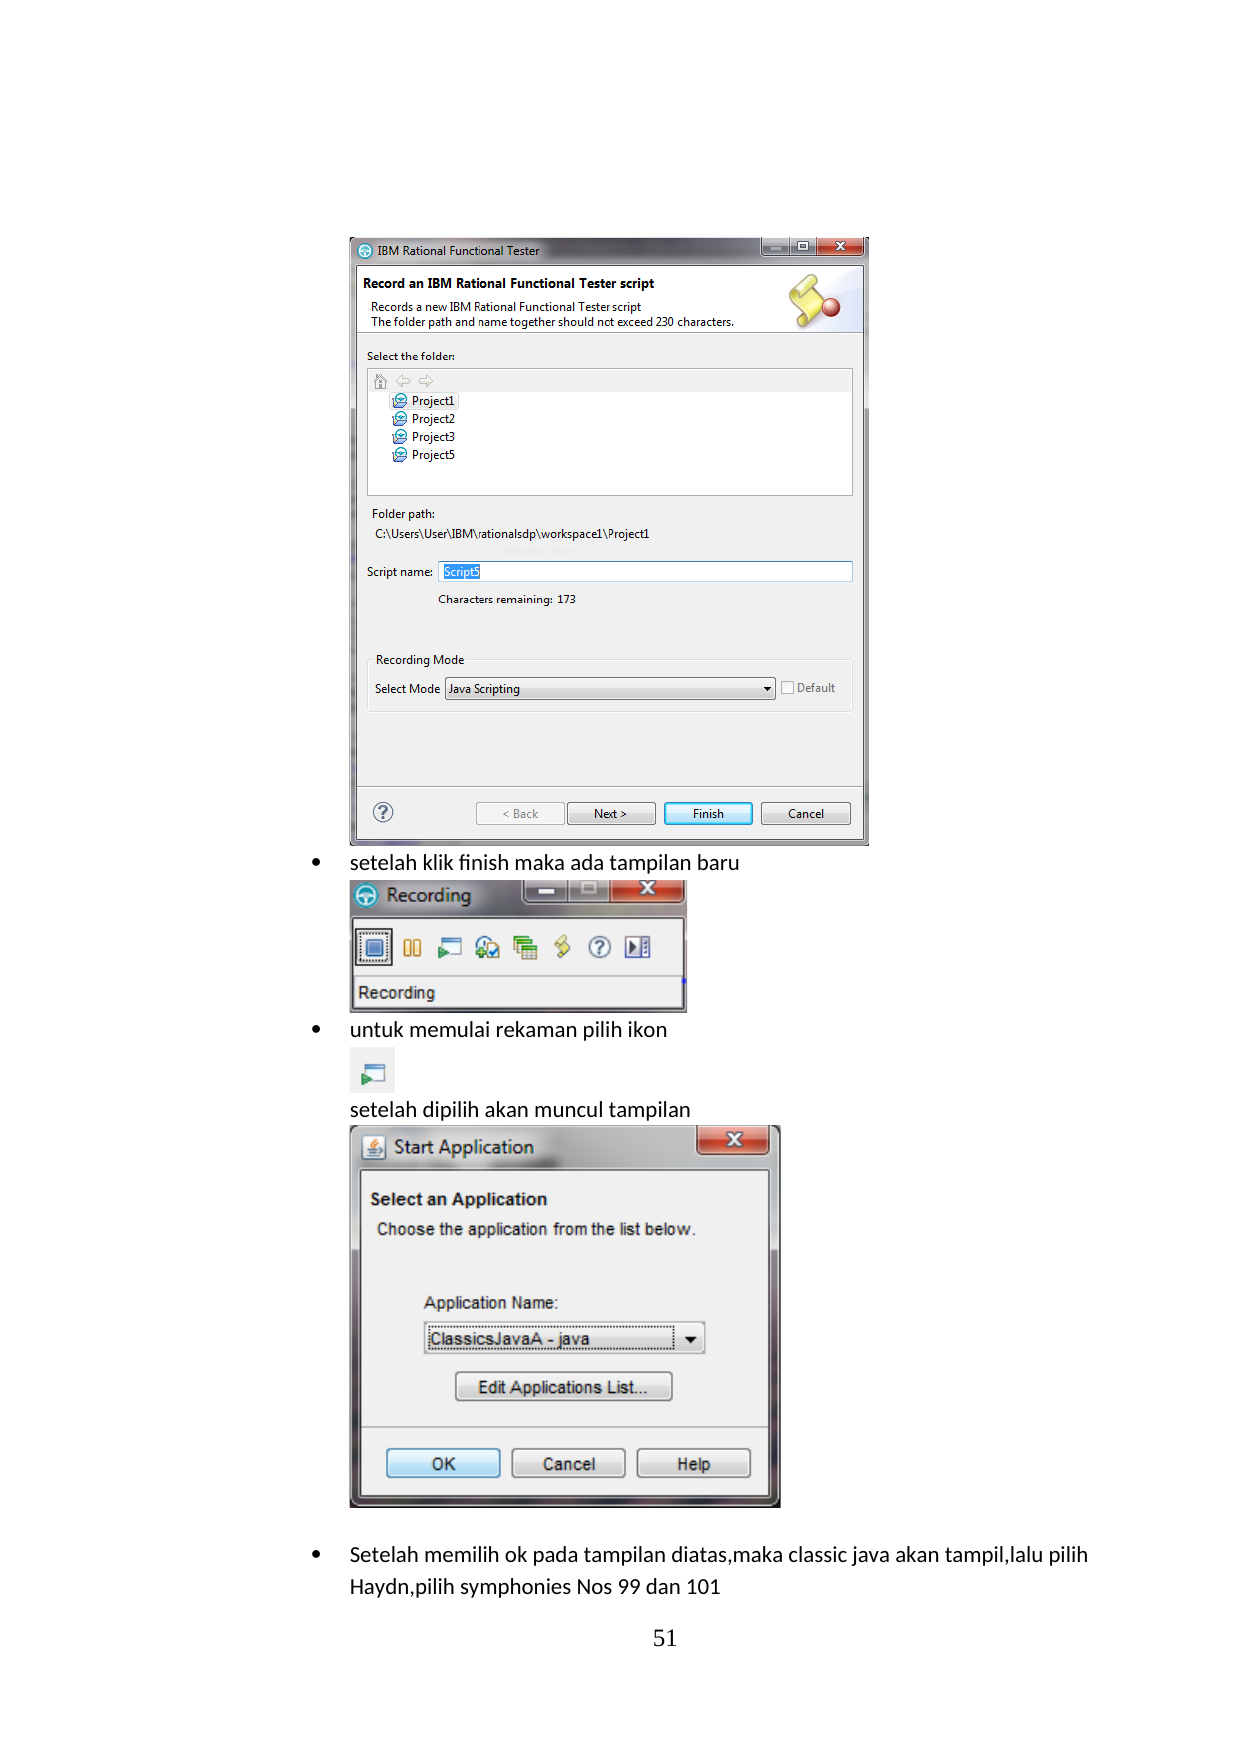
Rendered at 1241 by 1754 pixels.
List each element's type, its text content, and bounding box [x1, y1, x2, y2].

list untuk memulai rekaman pilih ikon [312, 1015, 1093, 1043]
list setelah klik finish maka ada tampilan baru [312, 848, 1093, 876]
picture [349, 880, 688, 1013]
list setelah dipilih akan muncul tampilan [349, 1095, 1093, 1123]
list Setelah memilih ok pada tampilan diatas,maka classic java akan tampil,lalu pilih Haydn,pilih symphonies Nos 99 dan 101 [312, 1540, 1093, 1600]
picture [349, 1125, 781, 1508]
picture [349, 237, 869, 846]
picture [349, 1047, 395, 1093]
